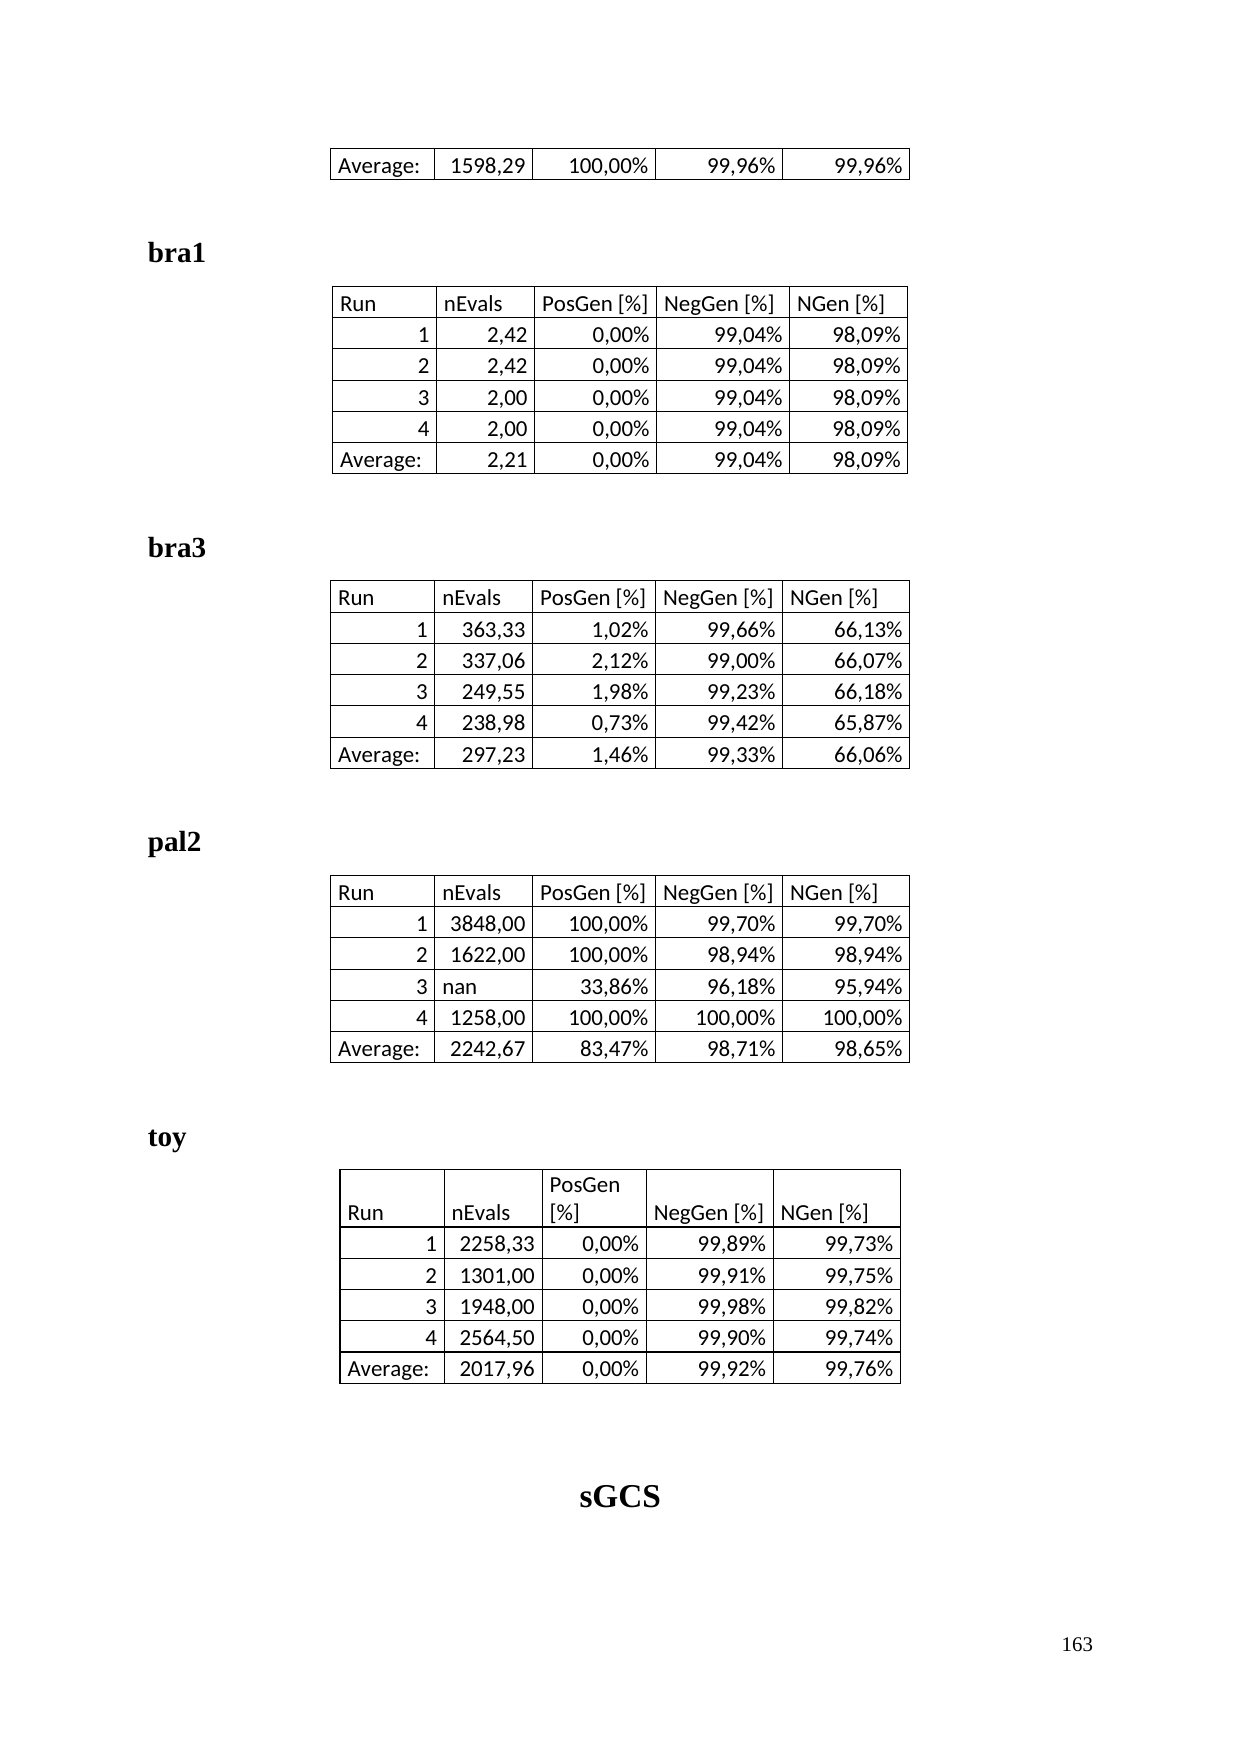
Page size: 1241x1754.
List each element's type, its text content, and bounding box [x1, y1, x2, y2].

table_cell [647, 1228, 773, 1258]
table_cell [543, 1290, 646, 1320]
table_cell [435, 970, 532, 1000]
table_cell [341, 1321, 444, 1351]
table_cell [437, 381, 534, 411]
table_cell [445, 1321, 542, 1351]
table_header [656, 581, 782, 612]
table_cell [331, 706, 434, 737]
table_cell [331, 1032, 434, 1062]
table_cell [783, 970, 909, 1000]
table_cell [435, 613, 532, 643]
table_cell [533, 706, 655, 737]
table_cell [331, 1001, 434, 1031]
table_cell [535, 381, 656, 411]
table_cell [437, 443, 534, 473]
text pal2 [148, 824, 1093, 858]
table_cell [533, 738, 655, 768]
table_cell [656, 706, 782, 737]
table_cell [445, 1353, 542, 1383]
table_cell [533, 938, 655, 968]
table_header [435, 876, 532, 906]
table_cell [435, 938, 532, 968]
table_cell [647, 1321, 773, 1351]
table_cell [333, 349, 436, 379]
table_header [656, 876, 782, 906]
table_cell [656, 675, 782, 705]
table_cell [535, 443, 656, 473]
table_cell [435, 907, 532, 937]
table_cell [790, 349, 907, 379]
text bra1 [148, 236, 1093, 269]
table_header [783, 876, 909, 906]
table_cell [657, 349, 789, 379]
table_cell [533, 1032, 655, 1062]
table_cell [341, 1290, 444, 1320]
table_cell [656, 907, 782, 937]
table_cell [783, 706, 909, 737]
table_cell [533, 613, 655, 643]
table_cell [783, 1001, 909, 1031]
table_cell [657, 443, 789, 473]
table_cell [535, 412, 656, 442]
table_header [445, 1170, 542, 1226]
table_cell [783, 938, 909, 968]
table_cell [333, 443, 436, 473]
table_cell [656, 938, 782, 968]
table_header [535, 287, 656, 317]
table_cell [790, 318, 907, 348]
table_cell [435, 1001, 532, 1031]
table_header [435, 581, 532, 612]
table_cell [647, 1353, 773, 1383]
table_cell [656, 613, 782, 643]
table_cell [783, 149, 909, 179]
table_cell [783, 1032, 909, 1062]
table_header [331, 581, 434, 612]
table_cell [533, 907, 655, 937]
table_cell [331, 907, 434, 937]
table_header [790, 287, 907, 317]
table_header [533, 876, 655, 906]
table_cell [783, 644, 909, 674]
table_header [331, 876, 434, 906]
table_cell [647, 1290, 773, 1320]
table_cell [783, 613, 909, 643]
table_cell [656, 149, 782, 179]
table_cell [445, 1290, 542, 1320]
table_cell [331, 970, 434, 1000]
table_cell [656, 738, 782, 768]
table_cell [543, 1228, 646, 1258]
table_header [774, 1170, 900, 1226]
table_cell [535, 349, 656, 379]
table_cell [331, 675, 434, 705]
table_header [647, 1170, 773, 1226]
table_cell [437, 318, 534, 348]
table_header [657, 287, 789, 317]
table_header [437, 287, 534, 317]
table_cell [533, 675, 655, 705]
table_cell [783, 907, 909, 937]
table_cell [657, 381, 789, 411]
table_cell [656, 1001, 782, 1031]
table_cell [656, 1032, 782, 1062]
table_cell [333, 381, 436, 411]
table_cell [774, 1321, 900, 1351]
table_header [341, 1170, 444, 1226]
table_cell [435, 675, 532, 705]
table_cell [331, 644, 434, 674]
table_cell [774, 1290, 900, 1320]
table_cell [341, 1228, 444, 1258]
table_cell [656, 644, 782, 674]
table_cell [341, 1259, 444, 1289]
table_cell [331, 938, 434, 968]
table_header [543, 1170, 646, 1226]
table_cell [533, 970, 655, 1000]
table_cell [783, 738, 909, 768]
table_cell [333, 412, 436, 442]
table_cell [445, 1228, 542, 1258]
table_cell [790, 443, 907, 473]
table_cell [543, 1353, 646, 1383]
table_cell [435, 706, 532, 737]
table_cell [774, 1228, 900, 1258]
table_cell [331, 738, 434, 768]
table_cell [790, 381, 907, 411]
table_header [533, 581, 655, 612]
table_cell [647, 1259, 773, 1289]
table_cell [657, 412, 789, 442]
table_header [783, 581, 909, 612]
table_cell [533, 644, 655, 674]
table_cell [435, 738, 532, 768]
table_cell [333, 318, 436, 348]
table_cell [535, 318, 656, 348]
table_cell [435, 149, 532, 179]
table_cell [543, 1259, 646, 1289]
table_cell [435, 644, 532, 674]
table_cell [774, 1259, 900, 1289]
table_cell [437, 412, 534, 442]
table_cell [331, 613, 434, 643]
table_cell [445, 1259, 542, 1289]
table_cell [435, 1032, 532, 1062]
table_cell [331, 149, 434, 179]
text sGCS [148, 1477, 1093, 1515]
text bra3 [148, 530, 1093, 563]
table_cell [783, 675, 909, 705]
text toy [148, 1119, 1093, 1152]
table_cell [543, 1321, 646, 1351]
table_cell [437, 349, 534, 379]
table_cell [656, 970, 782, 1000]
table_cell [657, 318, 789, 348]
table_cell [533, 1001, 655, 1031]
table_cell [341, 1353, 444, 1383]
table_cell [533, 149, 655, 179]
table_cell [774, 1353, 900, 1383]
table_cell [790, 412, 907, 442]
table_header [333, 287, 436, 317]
